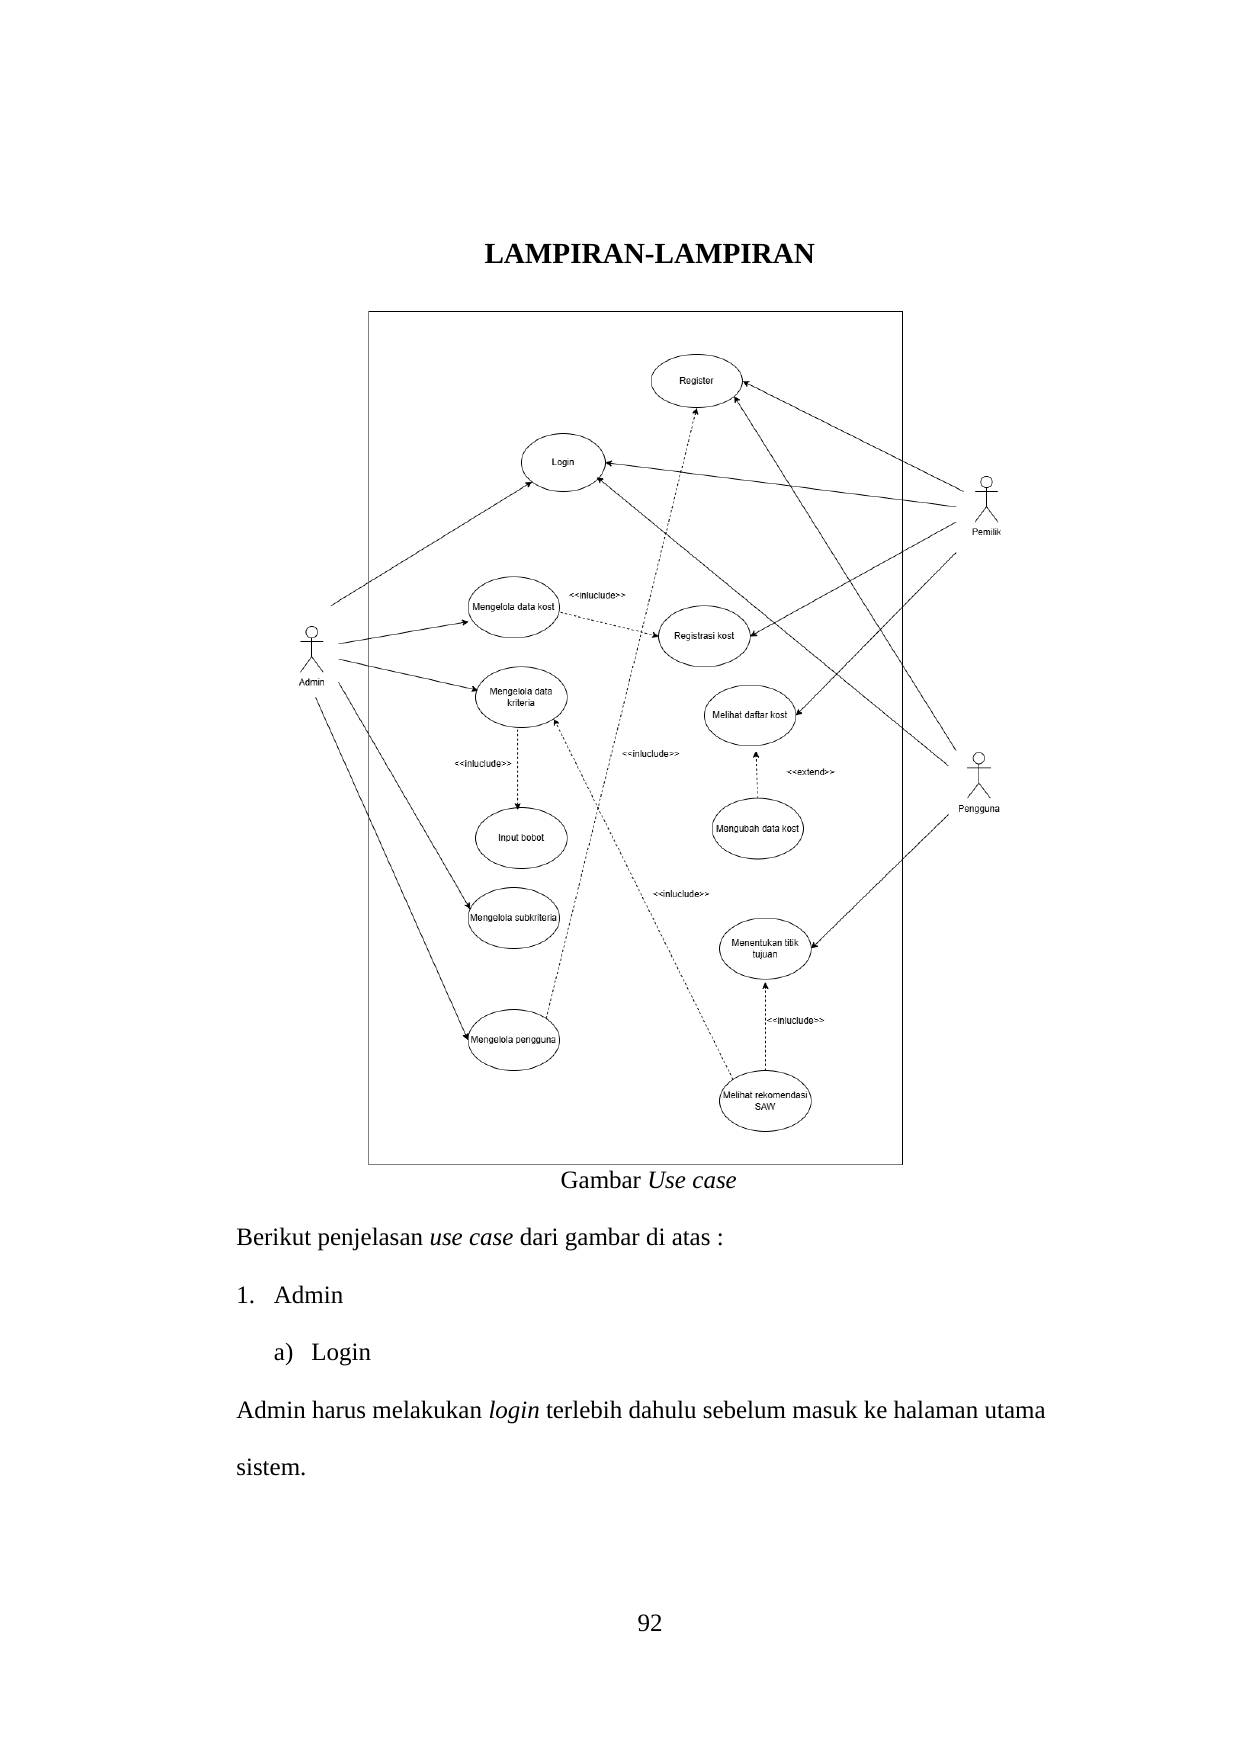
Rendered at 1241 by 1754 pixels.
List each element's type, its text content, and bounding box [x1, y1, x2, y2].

text LAMPIRAN-LAMPIRAN [236, 236, 1063, 270]
picture [298, 311, 1001, 1165]
text Gambar Use case [236, 1165, 1063, 1193]
list Admin harus melakukan login terlebih dahulu sebelum masuk ke halaman utama sistem. [236, 1395, 1063, 1481]
list Admin [236, 1280, 1063, 1308]
text Berikut penjelasan use case dari gambar di atas : [236, 1222, 1063, 1251]
list Login [274, 1337, 1063, 1366]
